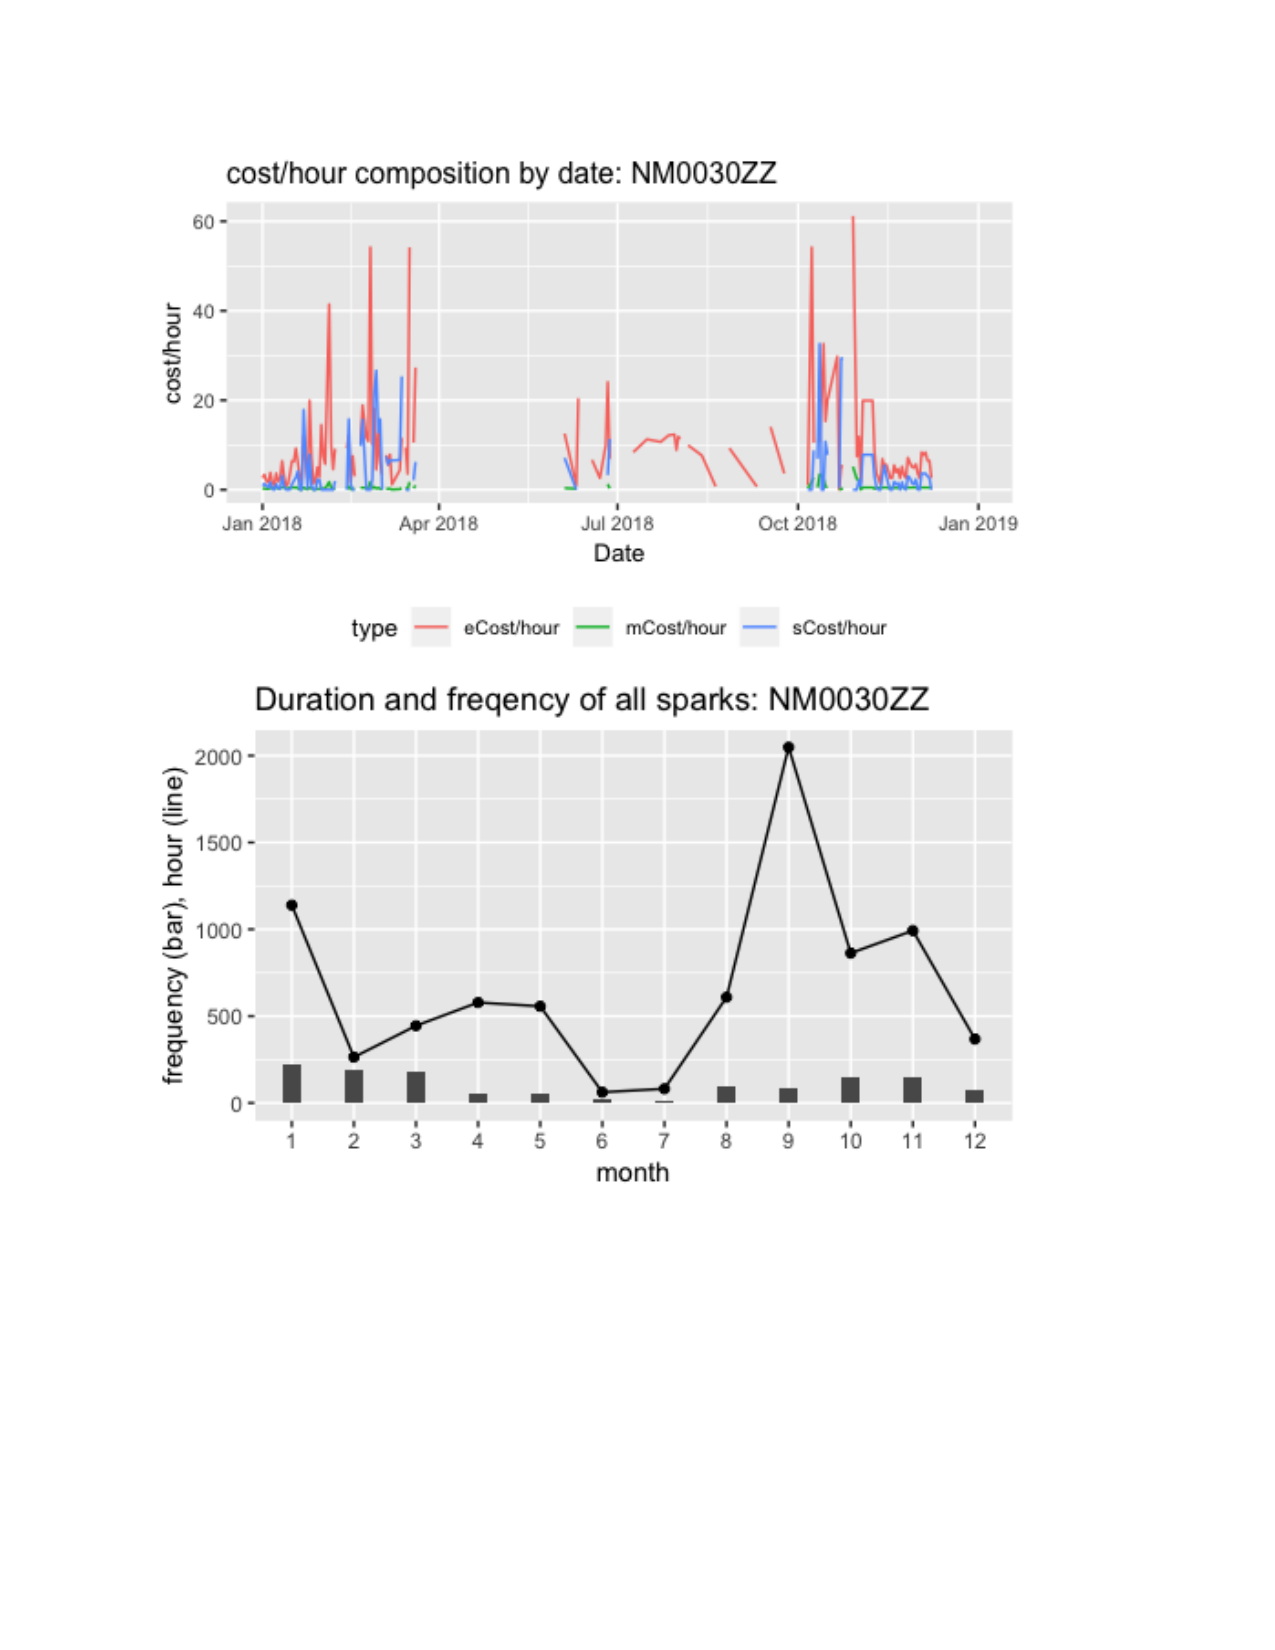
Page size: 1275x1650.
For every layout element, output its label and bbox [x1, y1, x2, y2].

picture [150, 150, 1025, 1200]
